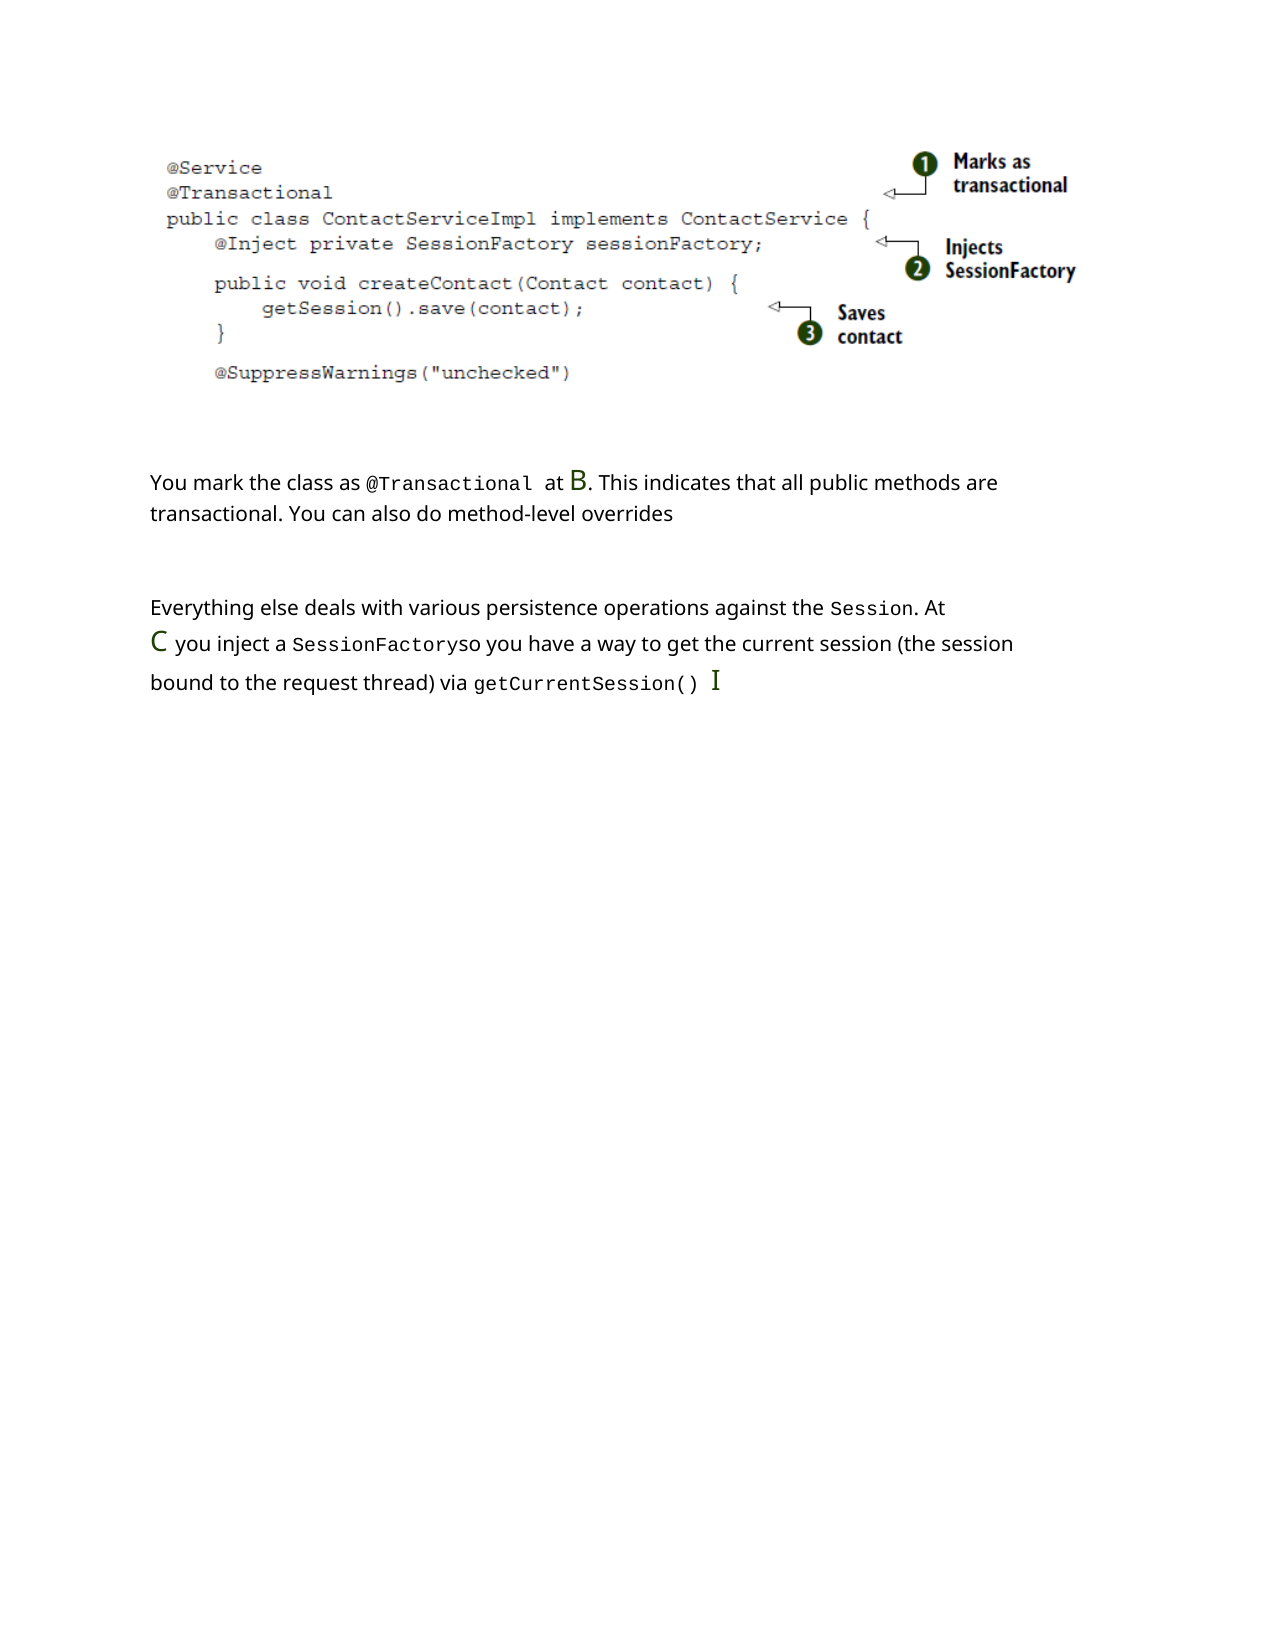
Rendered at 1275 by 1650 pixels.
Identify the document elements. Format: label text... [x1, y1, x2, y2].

text Everything else deals with various persistence operations against the Session. At [150, 593, 1125, 622]
text C you inject a SessionFactoryso you have a way to get the current session (the session [150, 622, 1125, 660]
text bound to the request thread) via getCurrentSession() I [150, 660, 1125, 698]
text transactional. You can also do method-level overrides [150, 499, 1125, 527]
text You mark the class as @Transactional at B. This indicates that all public methods are [150, 460, 1125, 499]
